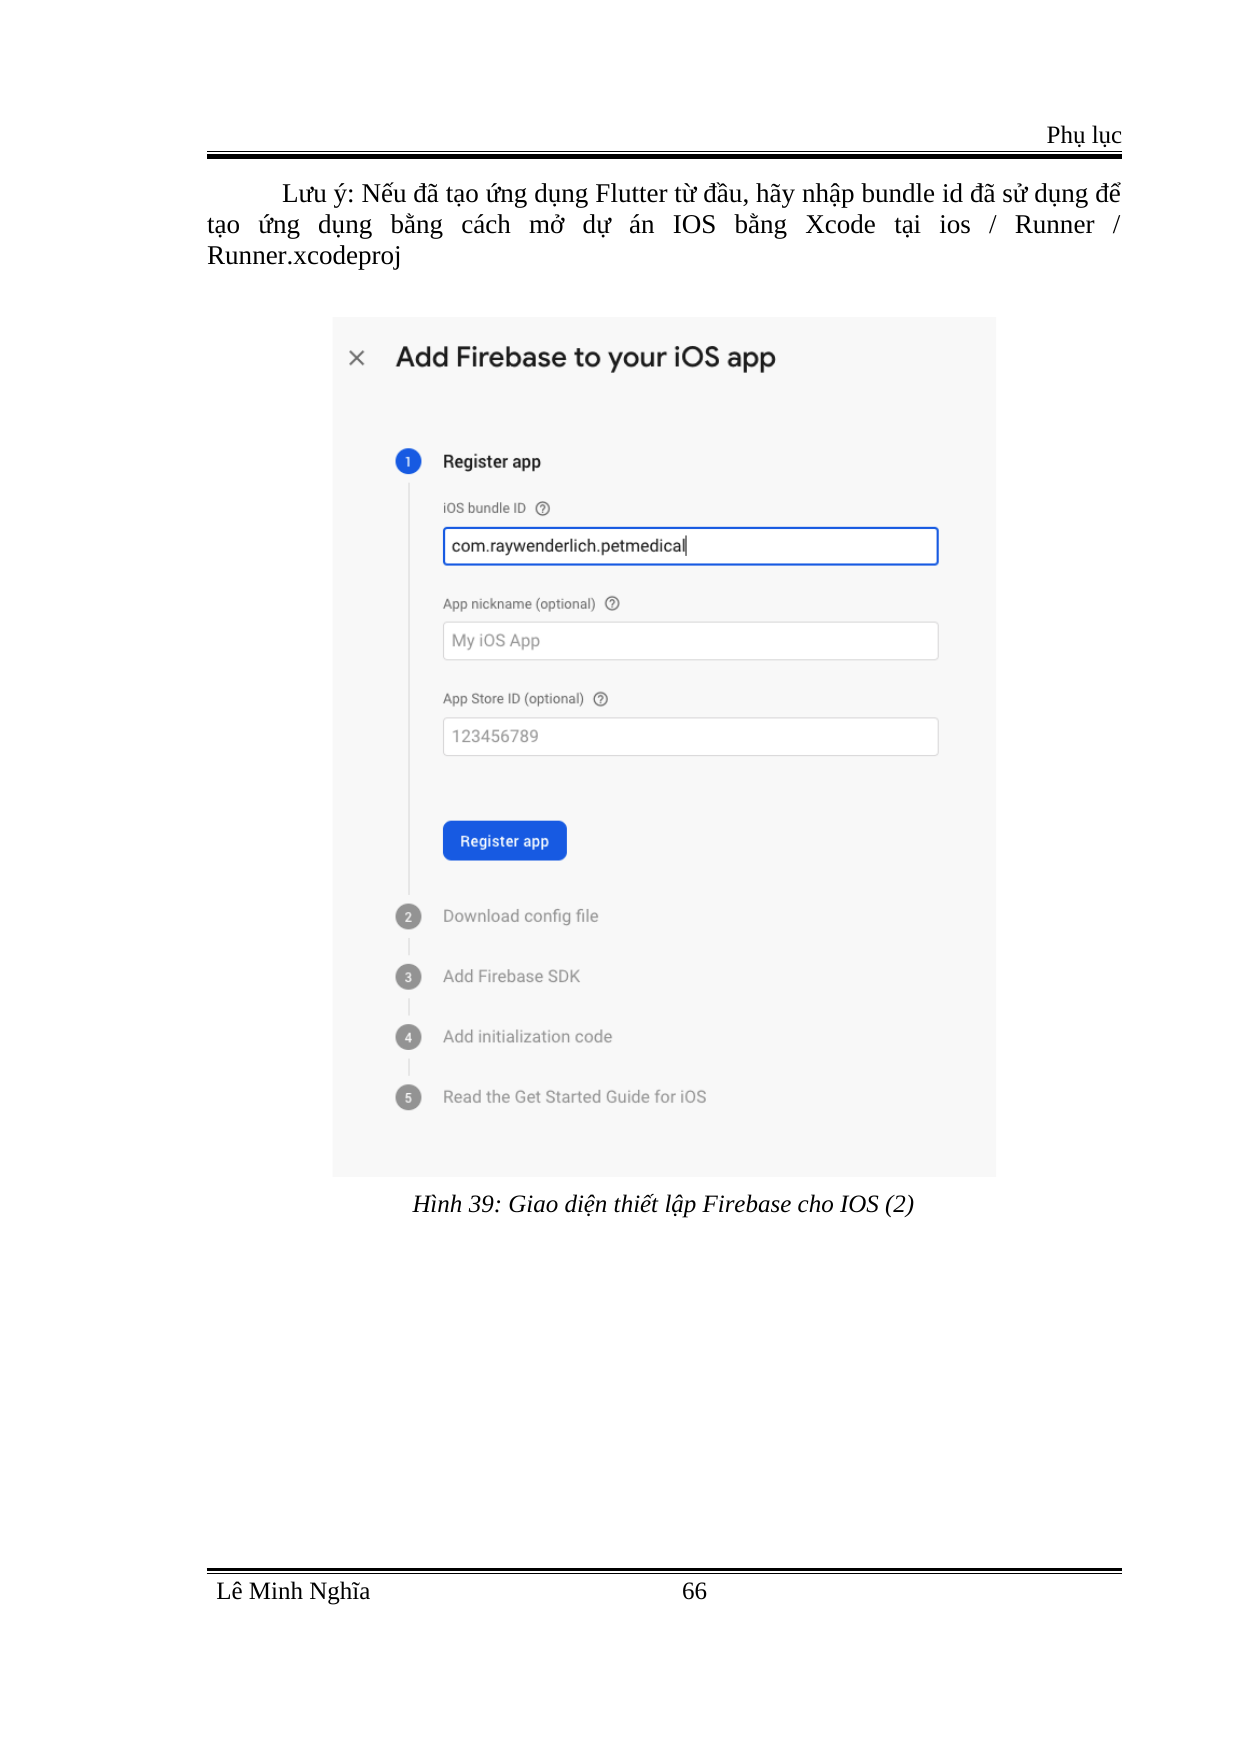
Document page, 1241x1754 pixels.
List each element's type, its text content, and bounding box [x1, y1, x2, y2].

picture [332, 317, 997, 1177]
text Lưu ý: Nếu đã tạo ứng dụng Flutter từ đầu, hãy nhập bundle id đã sử dụng để tạo ứng dụng bằng cách mở dự án IOS bằng Xcode tại ios / Runner / Runner.xcodeproj [207, 177, 1122, 271]
